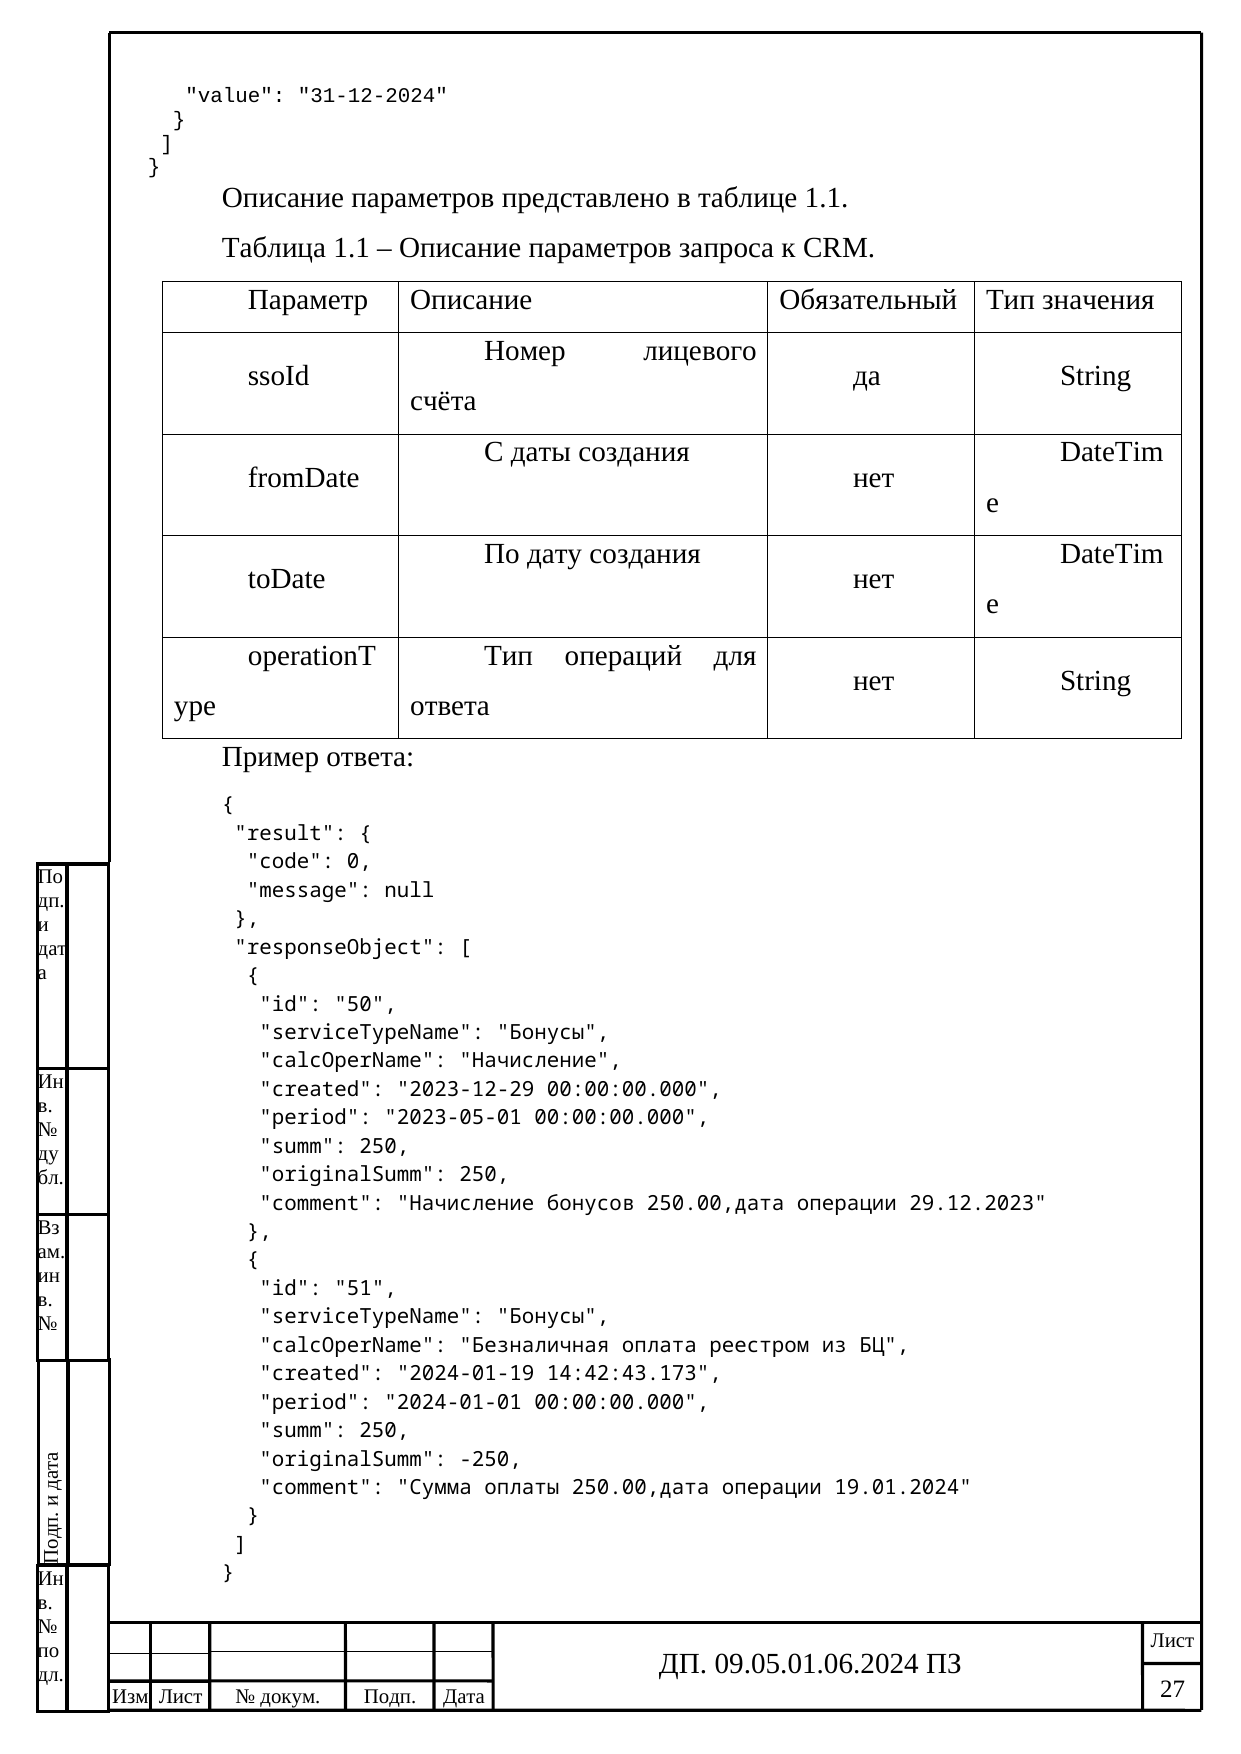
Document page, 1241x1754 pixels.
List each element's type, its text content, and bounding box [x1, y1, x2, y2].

text } [222, 1501, 1181, 1529]
table_cell да [768, 333, 974, 433]
table_header Параметр [163, 282, 398, 332]
text } [148, 109, 1181, 133]
text "responseObject": [ [222, 932, 1181, 960]
text Пример ответа: [148, 739, 1181, 773]
table_cell String [975, 638, 1181, 738]
text { [222, 789, 1181, 818]
text "period": "2024-01-01 00:00:00.000", [222, 1387, 1181, 1415]
text "created": "2024-01-19 14:42:43.173", [222, 1358, 1181, 1387]
text "message": null [222, 875, 1181, 903]
table_cell Номер лицевого счёта [399, 333, 767, 433]
table_cell DateTime [975, 536, 1181, 637]
text "result": { [222, 818, 1181, 846]
table_cell нет [768, 638, 974, 738]
text "created": "2023-12-29 00:00:00.000", [222, 1074, 1181, 1102]
text "originalSumm": 250, [222, 1159, 1181, 1188]
text "serviceTypeName": "Бонусы", [222, 1301, 1181, 1330]
text "serviceTypeName": "Бонусы", [222, 1017, 1181, 1046]
text }, [222, 1216, 1181, 1244]
text Описание параметров представлено в таблице 1.1. [148, 180, 1181, 214]
table_cell Тип операций для ответа [399, 638, 767, 738]
table_cell DateTime [975, 435, 1181, 535]
text Таблица 1.1 – Описание параметров запроса к CRM. [148, 230, 1181, 264]
table_cell нет [768, 435, 974, 535]
table_header Обязательный [768, 282, 974, 332]
table_header Тип значения [975, 282, 1181, 332]
text "comment": "Сумма оплаты 250.00,дата операции 19.01.2024" [222, 1472, 1181, 1501]
table_cell С даты создания [399, 435, 767, 535]
text "id": "50", [222, 989, 1181, 1017]
text "summ": 250, [222, 1131, 1181, 1159]
text "value": "31-12-2024" [148, 86, 1181, 109]
text "period": "2023-05-01 00:00:00.000", [222, 1102, 1181, 1131]
table_cell нет [768, 536, 974, 637]
text "id": "51", [222, 1273, 1181, 1301]
table_cell ssoId [163, 333, 398, 433]
text { [222, 960, 1181, 989]
text } [222, 1557, 1181, 1586]
table_cell fromDate [163, 435, 398, 535]
text ] [222, 1529, 1181, 1557]
text "originalSumm": -250, [222, 1444, 1181, 1472]
table_header Описание [399, 282, 767, 332]
table_cell toDate [163, 536, 398, 637]
table_cell String [975, 333, 1181, 433]
text { [222, 1244, 1181, 1273]
text "code": 0, [222, 846, 1181, 875]
table_cell operationType [163, 638, 398, 738]
text } [148, 156, 1181, 180]
text "comment": "Начисление бонусов 250.00,дата операции 29.12.2023" [222, 1188, 1181, 1216]
text ] [148, 133, 1181, 156]
text "calcOperName": "Начисление", [222, 1046, 1181, 1074]
text "summ": 250, [222, 1415, 1181, 1444]
table_cell По дату создания [399, 536, 767, 637]
text "calcOperName": "Безналичная оплата реестром из БЦ", [222, 1330, 1181, 1358]
text }, [222, 903, 1181, 932]
